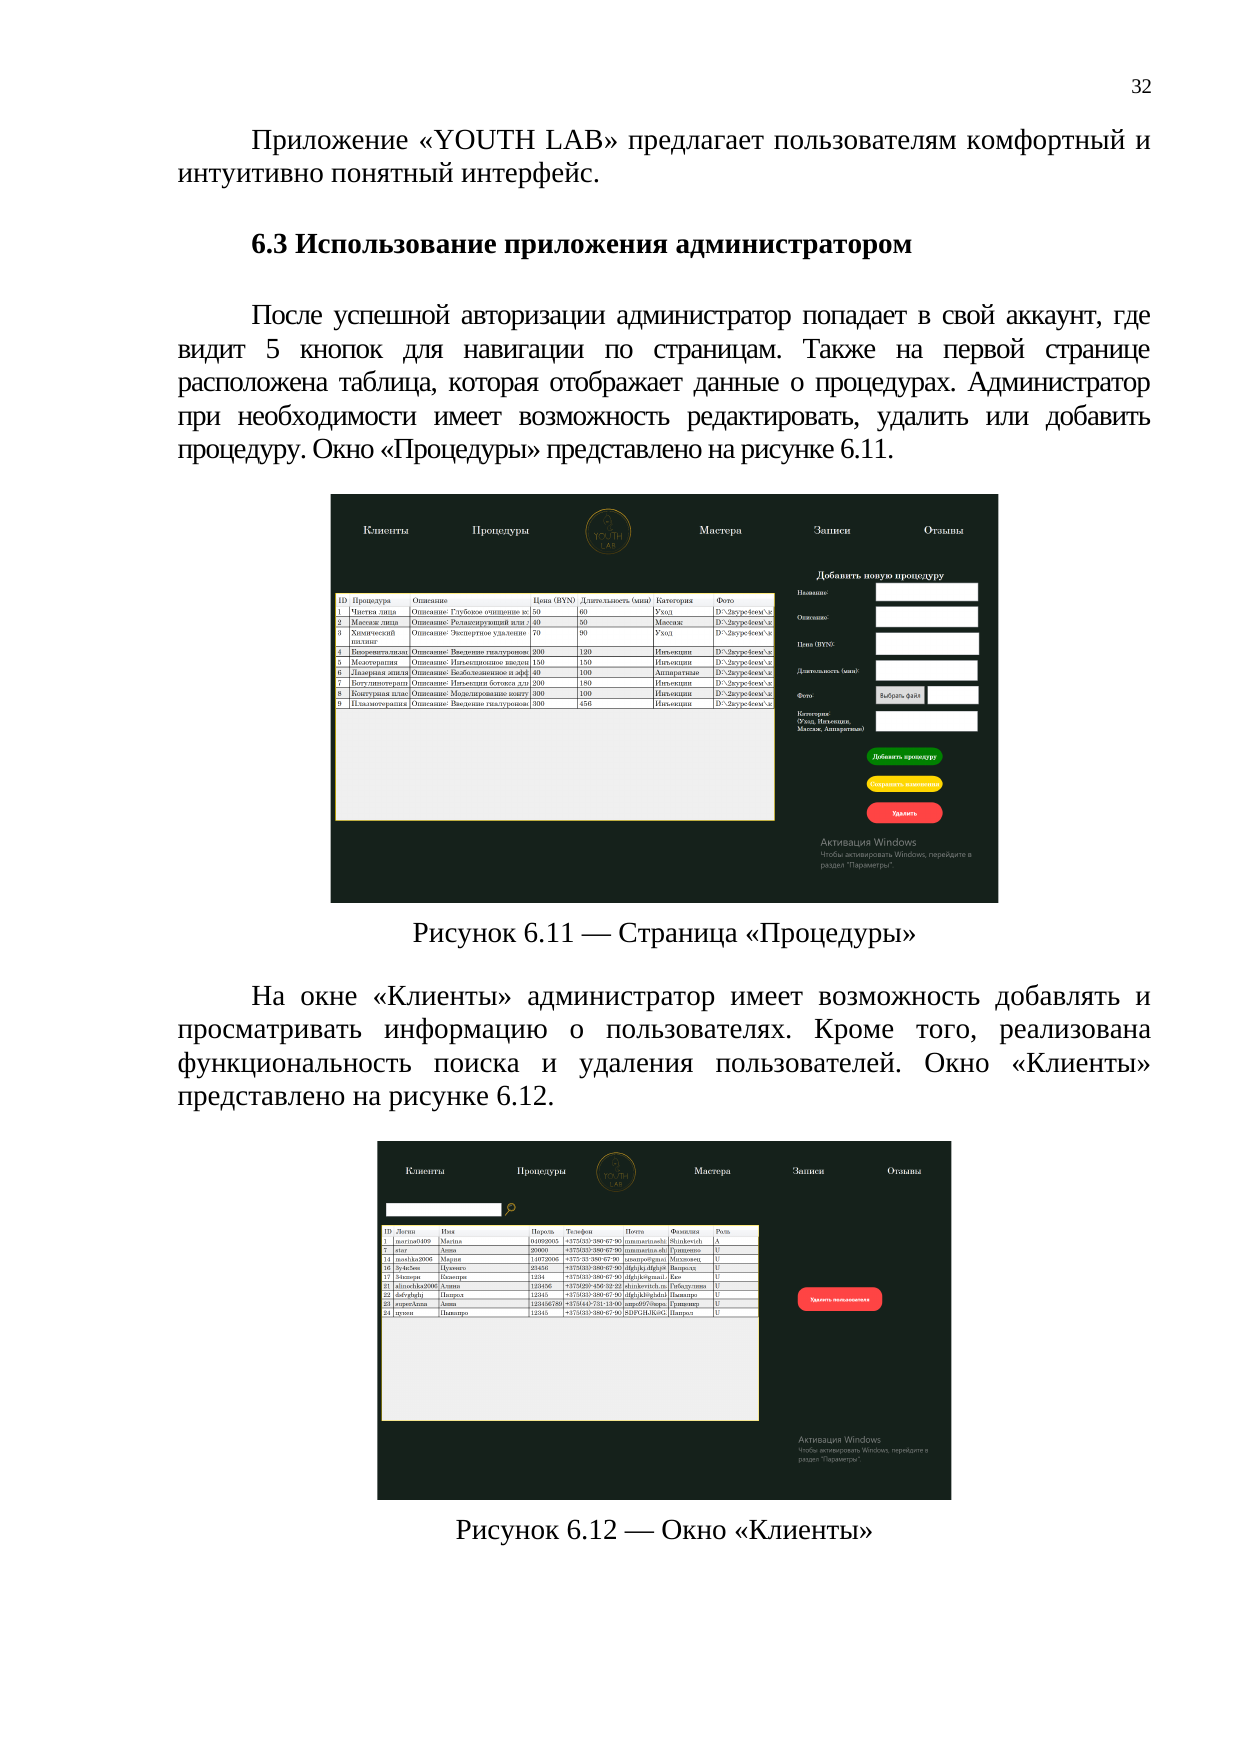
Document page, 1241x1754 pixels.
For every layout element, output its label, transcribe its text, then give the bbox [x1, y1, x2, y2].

text Рисунок 6.12 — Окно «Клиенты» [177, 1512, 1152, 1546]
text Приложение «YOUTH LAB» предлагает пользователям комфортный и интуитивно понятный интерфейс. [177, 122, 1152, 189]
text 6.3 Использование приложения администратором [177, 226, 1152, 260]
picture [377, 1141, 952, 1500]
text Рисунок 6.11 — Страница «Процедуры» [177, 915, 1152, 948]
text После успешной авторизации администратор попадает в свой аккаунт, где видит 5 кнопок для навигации по страницам. Также на первой странице расположена таблица, которая отображает данные о процедурах. Администратор при необходимости имеет возможность редактировать, удалить или добавить процедуру. Окно «Процедуры» представлено на рисунке 6.11. [177, 297, 1152, 465]
picture [330, 494, 999, 903]
text На окне «Клиенты» администратор имеет возможность добавлять и просматривать информацию о пользователях. Кроме того, реализована функциональность поиска и удаления пользователей. Окно «Клиенты» представлено на рисунке 6.12. [177, 978, 1152, 1112]
